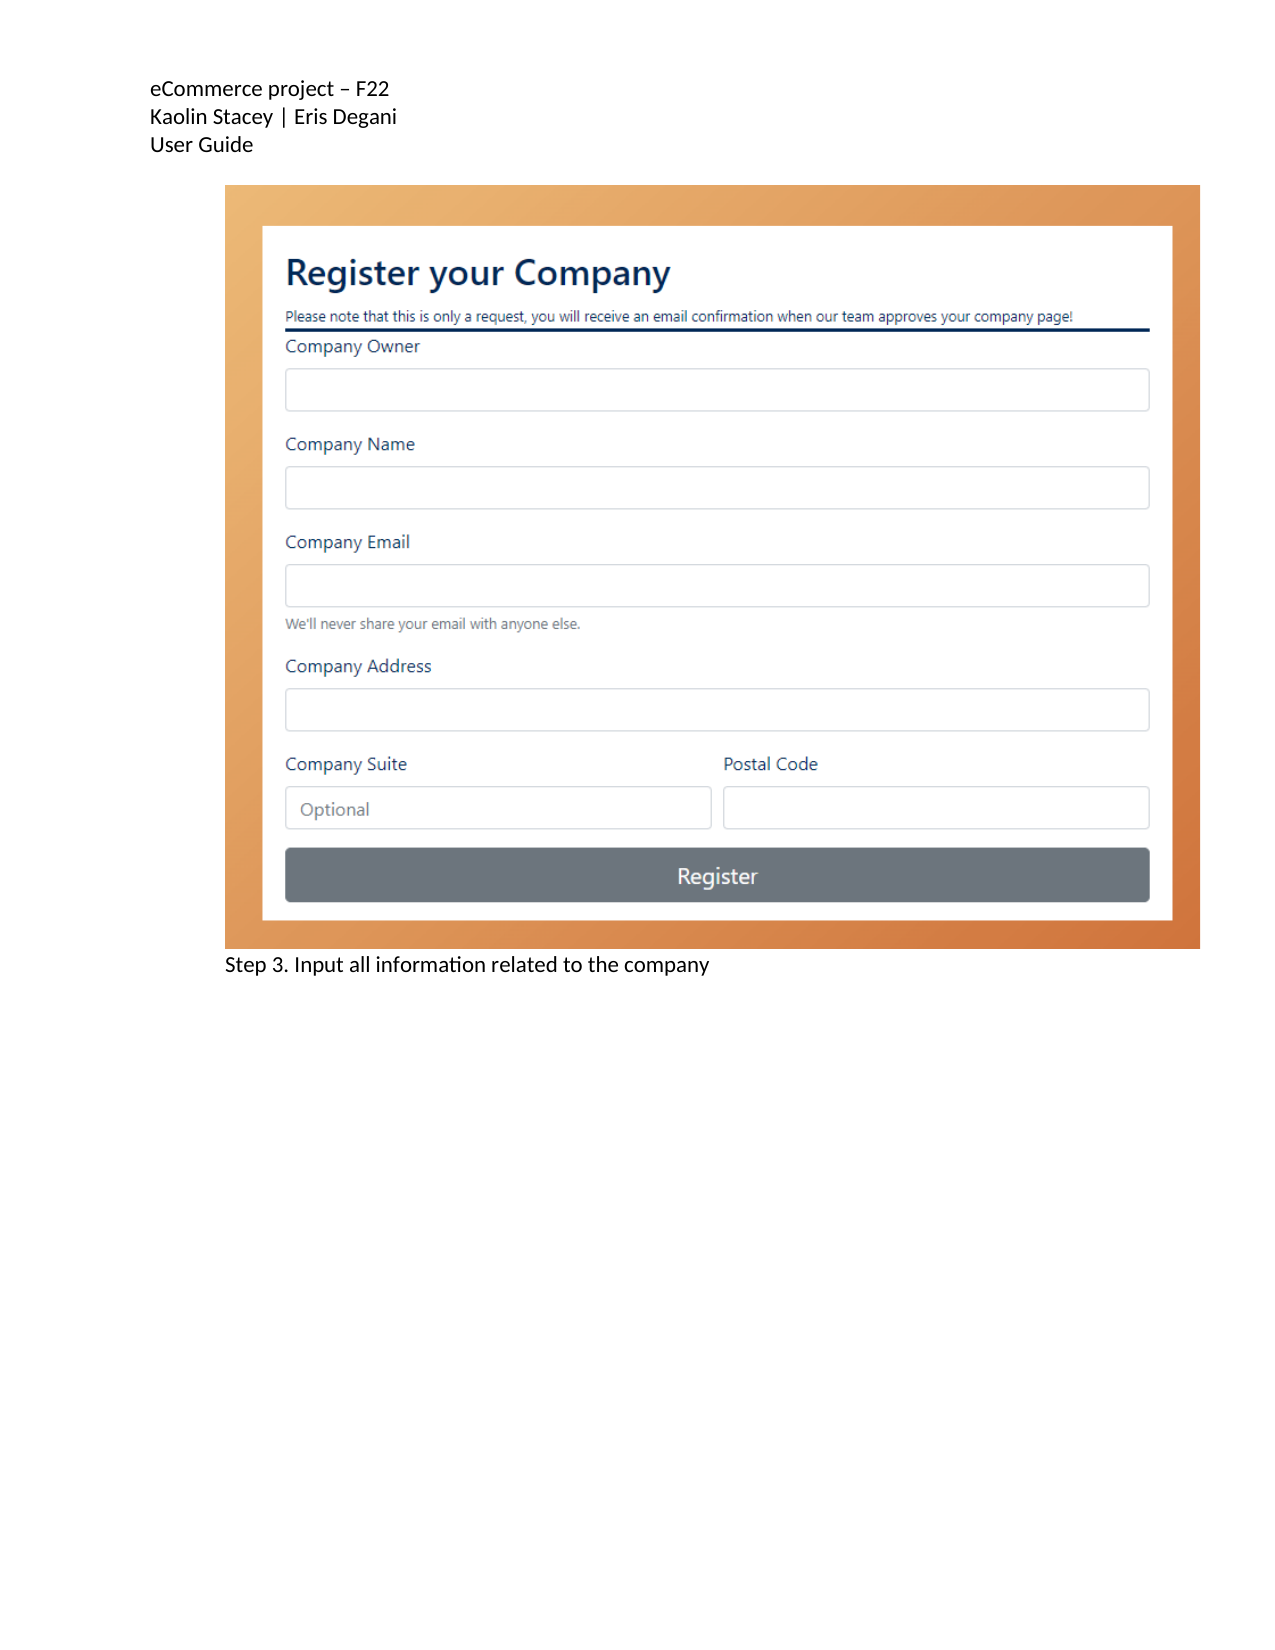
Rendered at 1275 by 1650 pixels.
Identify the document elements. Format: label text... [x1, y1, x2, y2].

list Step 3. Input all information related to the company [225, 951, 1125, 978]
picture [225, 185, 1200, 949]
